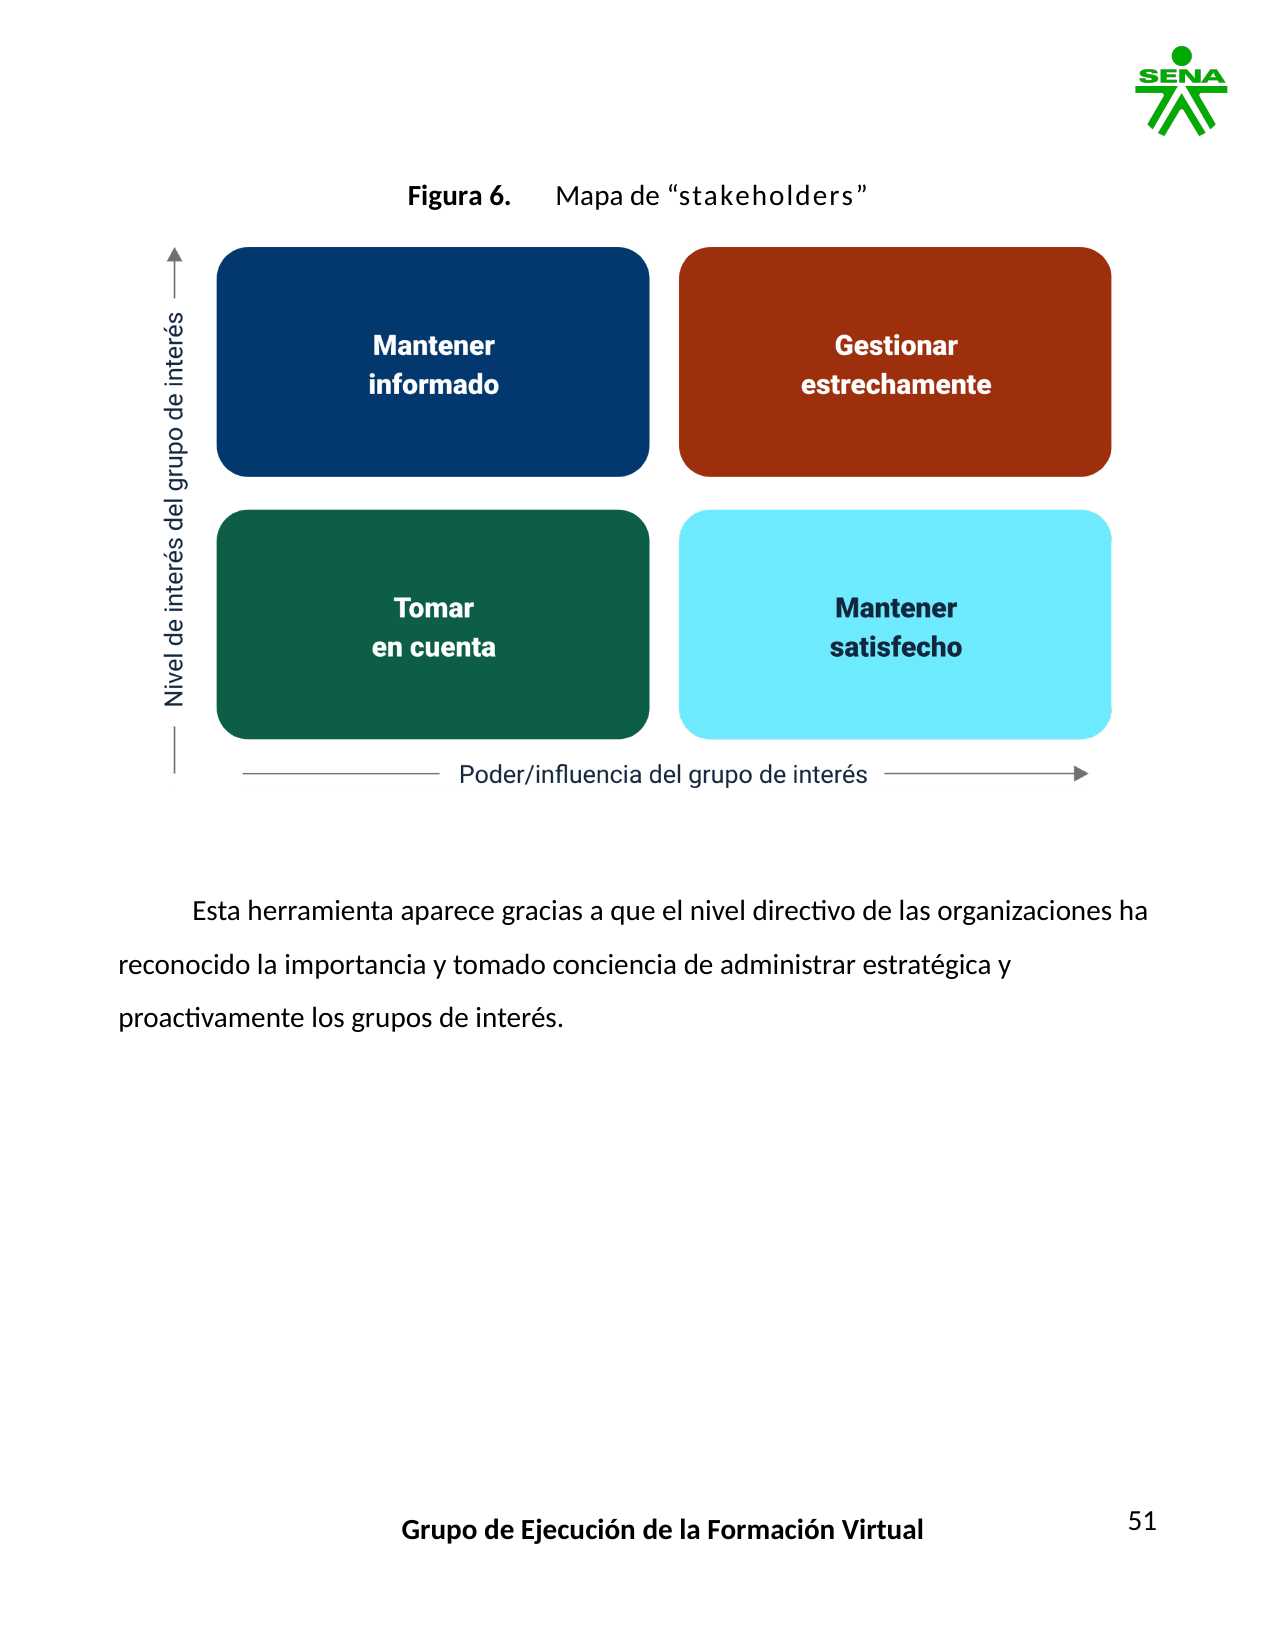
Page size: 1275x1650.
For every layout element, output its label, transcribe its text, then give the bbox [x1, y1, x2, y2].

picture [163, 247, 1112, 788]
picture [1135, 46, 1228, 136]
text Mapa de “stakeholders” [118, 177, 1157, 213]
text Esta herramienta aparece gracias a que el nivel directivo de las organizaciones ha reconocido la importancia y tomado conciencia de administrar estratégica y proactivamente los grupos de interés. [118, 892, 1157, 1035]
